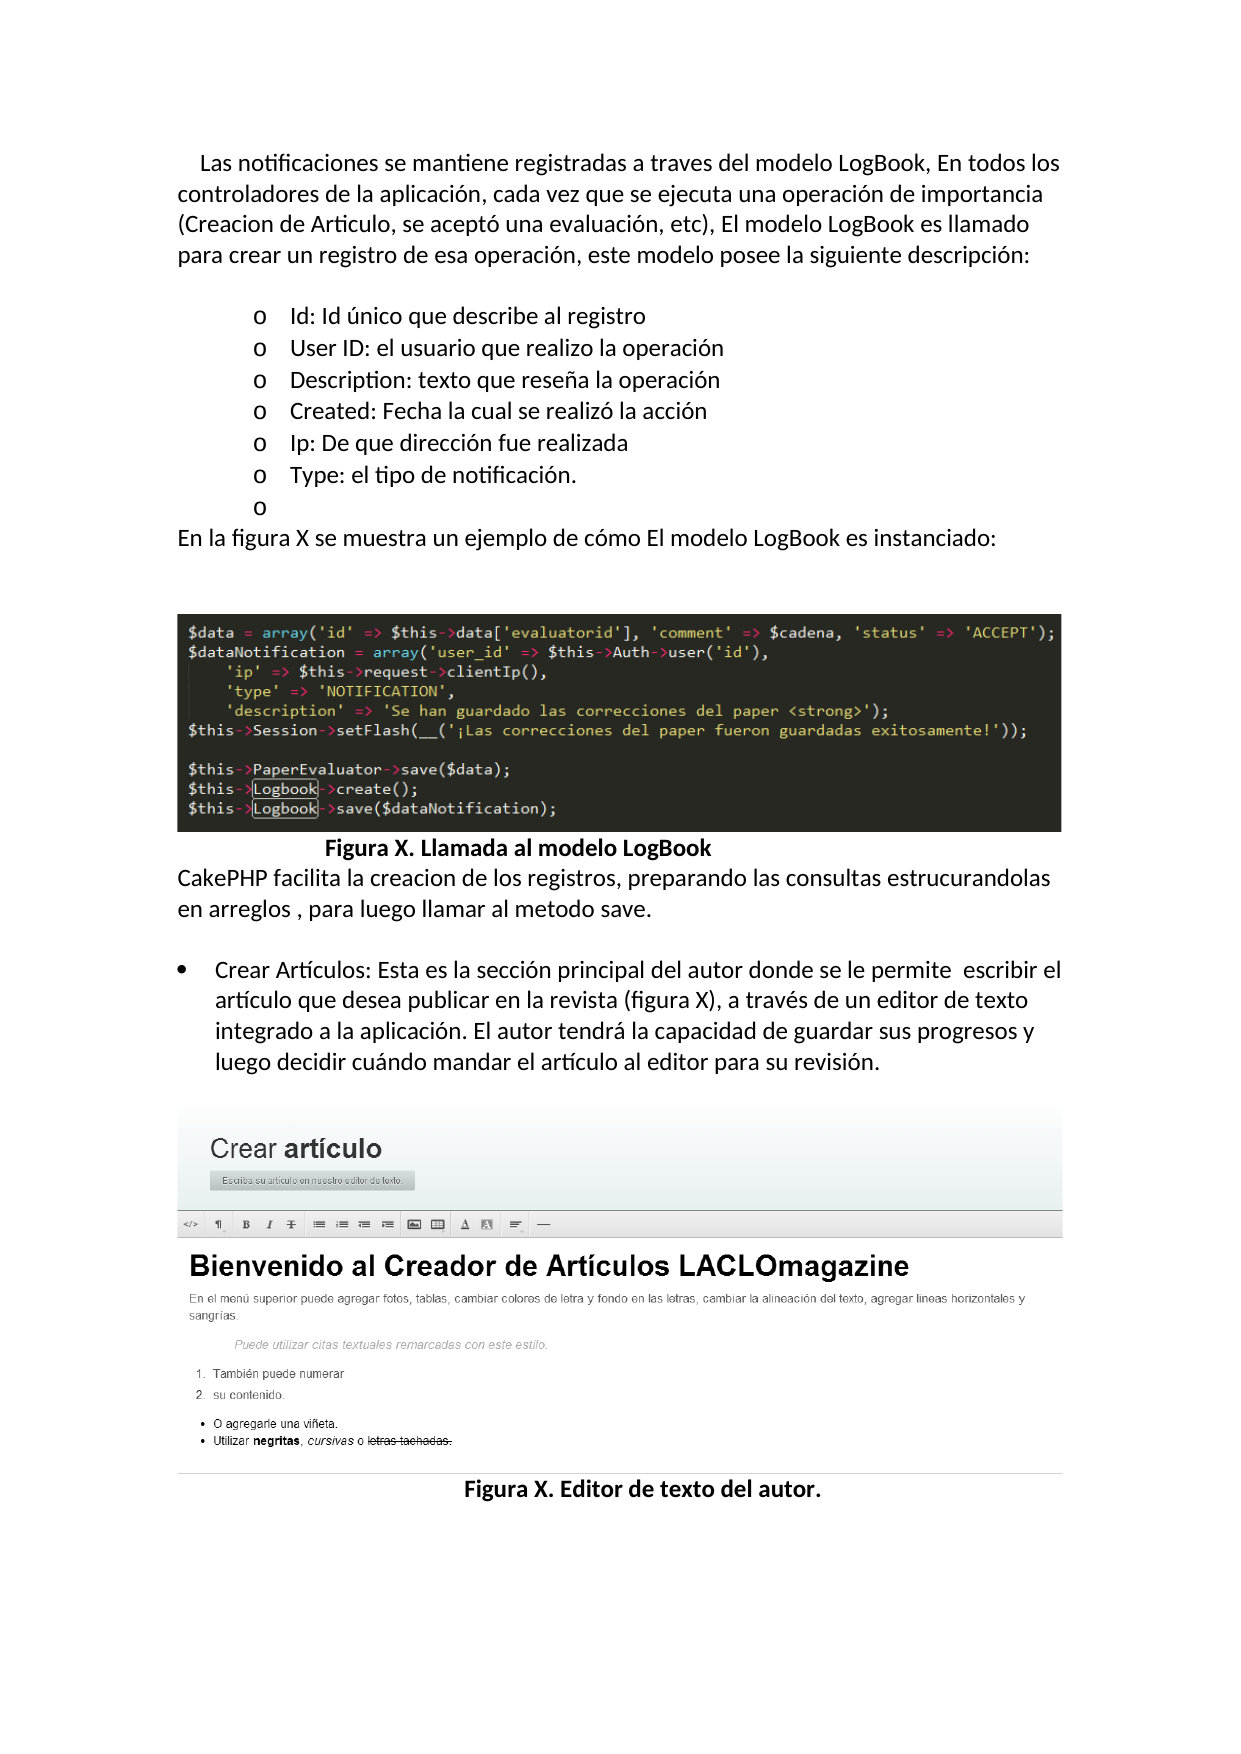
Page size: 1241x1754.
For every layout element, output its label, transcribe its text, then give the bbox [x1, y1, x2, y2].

picture [177, 1106, 1063, 1474]
text Figura X. Editor de texto del autor. [215, 1474, 1063, 1504]
text Las notificaciones se mantiene registradas a traves del modelo LogBook, En todos los controladores de la aplicación, cada vez que se ejecuta una operación de importancia (Creacion de Articulo, se aceptó una evaluación, etc), El modelo LogBook es llamado para crear un registro de esa operación, este modelo posee la siguiente descripción: [177, 148, 1063, 270]
picture [177, 614, 1062, 832]
list Id: Id único que describe al registro [252, 300, 1063, 332]
text Figura X. Llamada al modelo LogBook [177, 832, 1063, 862]
text En la figura X se muestra un ejemplo de cómo El modelo LogBook es instanciado: [177, 523, 1063, 553]
list Created: Fecha la cual se realizó la acción [252, 396, 1063, 427]
list Description: texto que reseña la operación [252, 364, 1063, 396]
list Ip: De que dirección fue realizada [252, 427, 1063, 459]
text CakePHP facilita la creacion de los registros, preparando las consultas estrucurandolas en arreglos , para luego llamar al metodo save. [177, 862, 1063, 923]
list Crear Artículos: Esta es la sección principal del autor donde se le permite escribir el artículo que desea publicar en la revista (figura X), a través de un editor de texto integrado a la aplicación. El autor tendrá la capacidad de guardar sus progresos y luego decidir cuándo mandar el artículo al editor para su revisión. [177, 954, 1063, 1076]
list User ID: el usuario que realizo la operación [252, 332, 1063, 364]
list Type: el tipo de notificación. [252, 459, 1063, 491]
